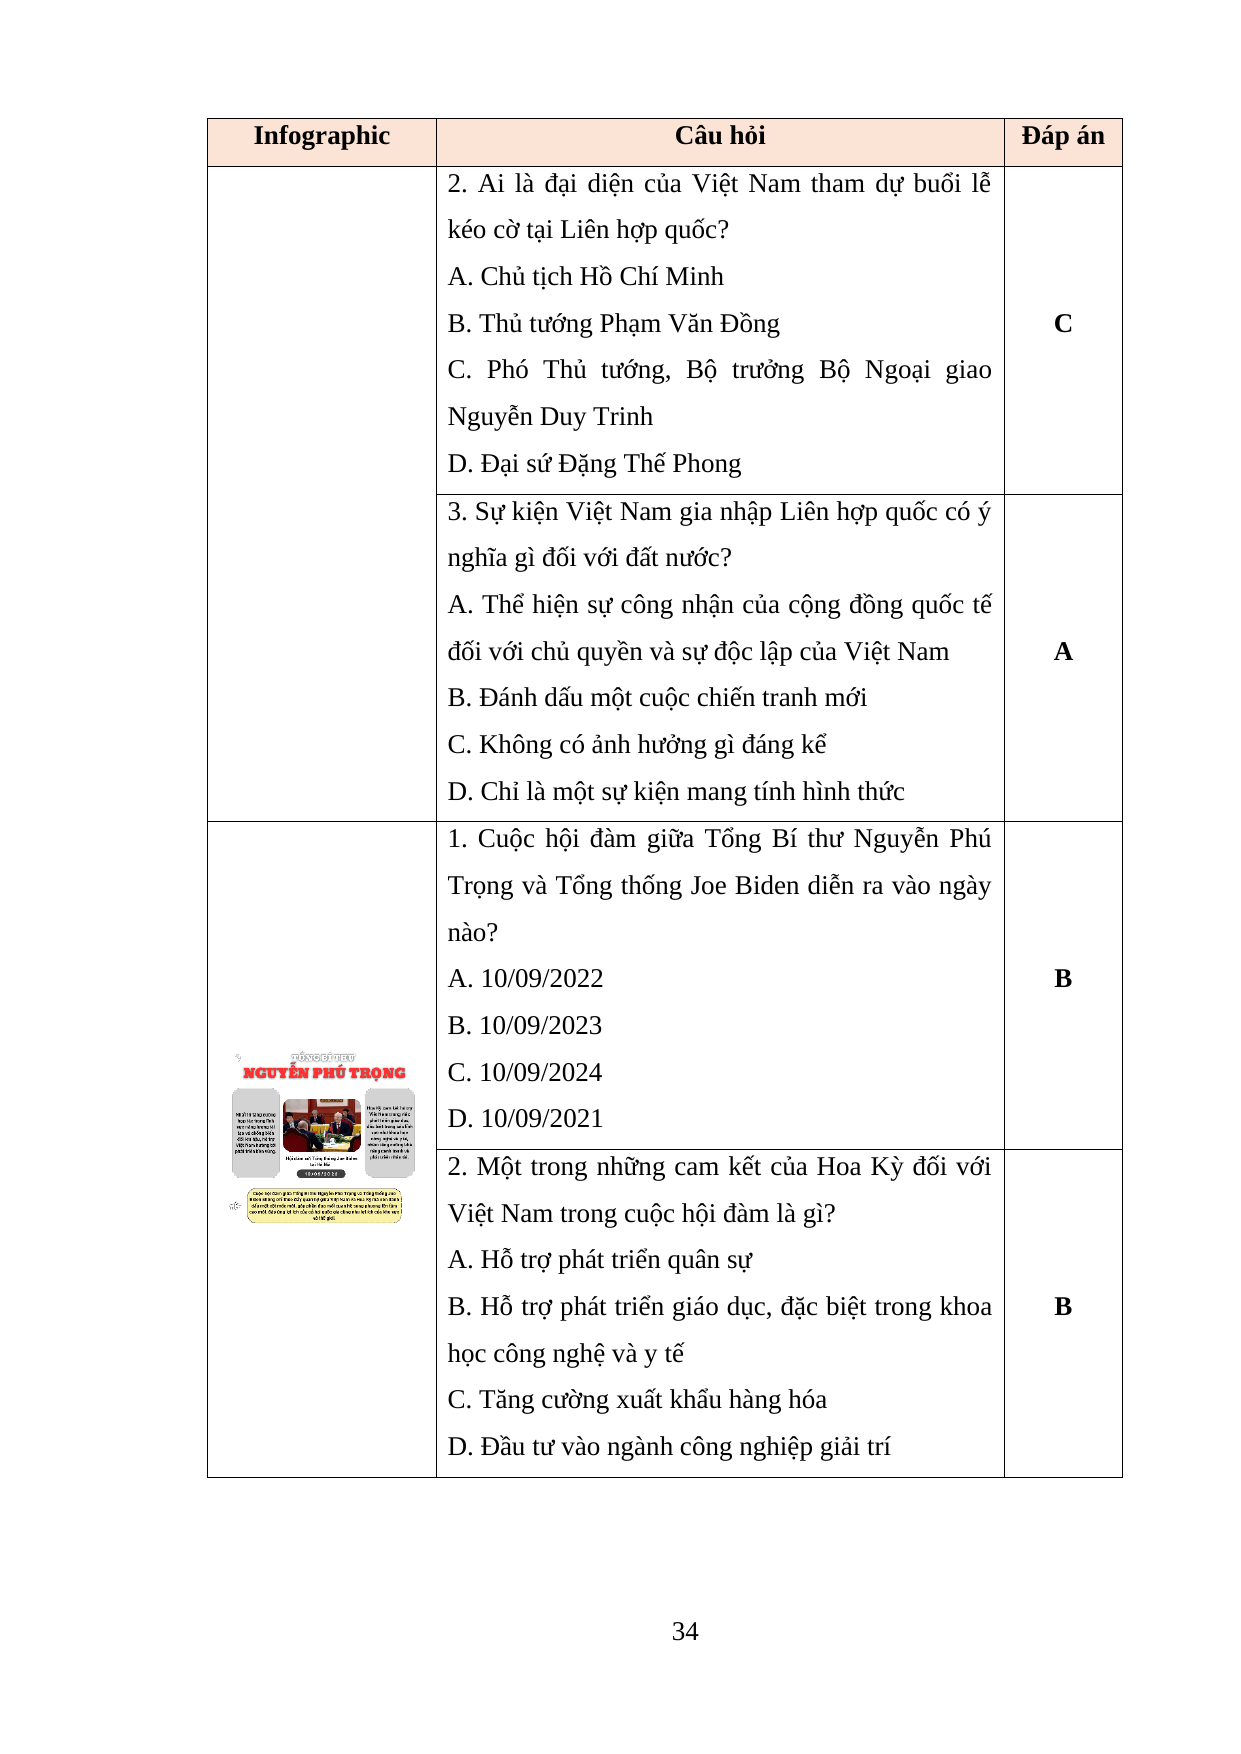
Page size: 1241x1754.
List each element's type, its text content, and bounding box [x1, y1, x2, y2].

picture [226, 1046, 417, 1237]
table_cell A [1005, 495, 1122, 821]
table_cell 2. Một trong những cam kết của Hoa Kỳ đối với Việt Nam trong cuộc hội đàm là gì? A. Hỗ trợ phát triển quân sự B. Hỗ trợ phát triển giáo dục, đặc biệt trong khoa học công nghệ và y tế C. Tăng cường xuất khẩu hàng hóa D. Đầu tư vào ngành công nghiệp giải trí [437, 1150, 1004, 1477]
table_cell [208, 167, 436, 821]
table_header Đáp án [1005, 119, 1122, 166]
table_header Infographic [208, 119, 436, 166]
table_cell 3. Sự kiện Việt Nam gia nhập Liên hợp quốc có ý nghĩa gì đối với đất nước? A. Thể hiện sự công nhận của cộng đồng quốc tế đối với chủ quyền và sự độc lập của Việt Nam B. Đánh dấu một cuộc chiến tranh mới C. Không có ảnh hưởng gì đáng kể D. Chỉ là một sự kiện mang tính hình thức [437, 495, 1004, 821]
table_cell 1. Cuộc hội đàm giữa Tổng Bí thư Nguyễn Phú Trọng và Tổng thống Joe Biden diễn ra vào ngày nào? A. 10/09/2022 B. 10/09/2023 C. 10/09/2024 D. 10/09/2021 [437, 822, 1004, 1149]
table_cell [208, 822, 436, 1477]
table_cell B [1005, 1150, 1122, 1477]
table_cell C [1005, 167, 1122, 493]
table_cell B [1005, 822, 1122, 1149]
table_header Câu hỏi [437, 119, 1004, 166]
table_cell 2. Ai là đại diện của Việt Nam tham dự buổi lễ kéo cờ tại Liên hợp quốc? A. Chủ tịch Hồ Chí Minh B. Thủ tướng Phạm Văn Đồng C. Phó Thủ tướng, Bộ trưởng Bộ Ngoại giao Nguyễn Duy Trinh D. Đại sứ Đặng Thế Phong [437, 167, 1004, 493]
